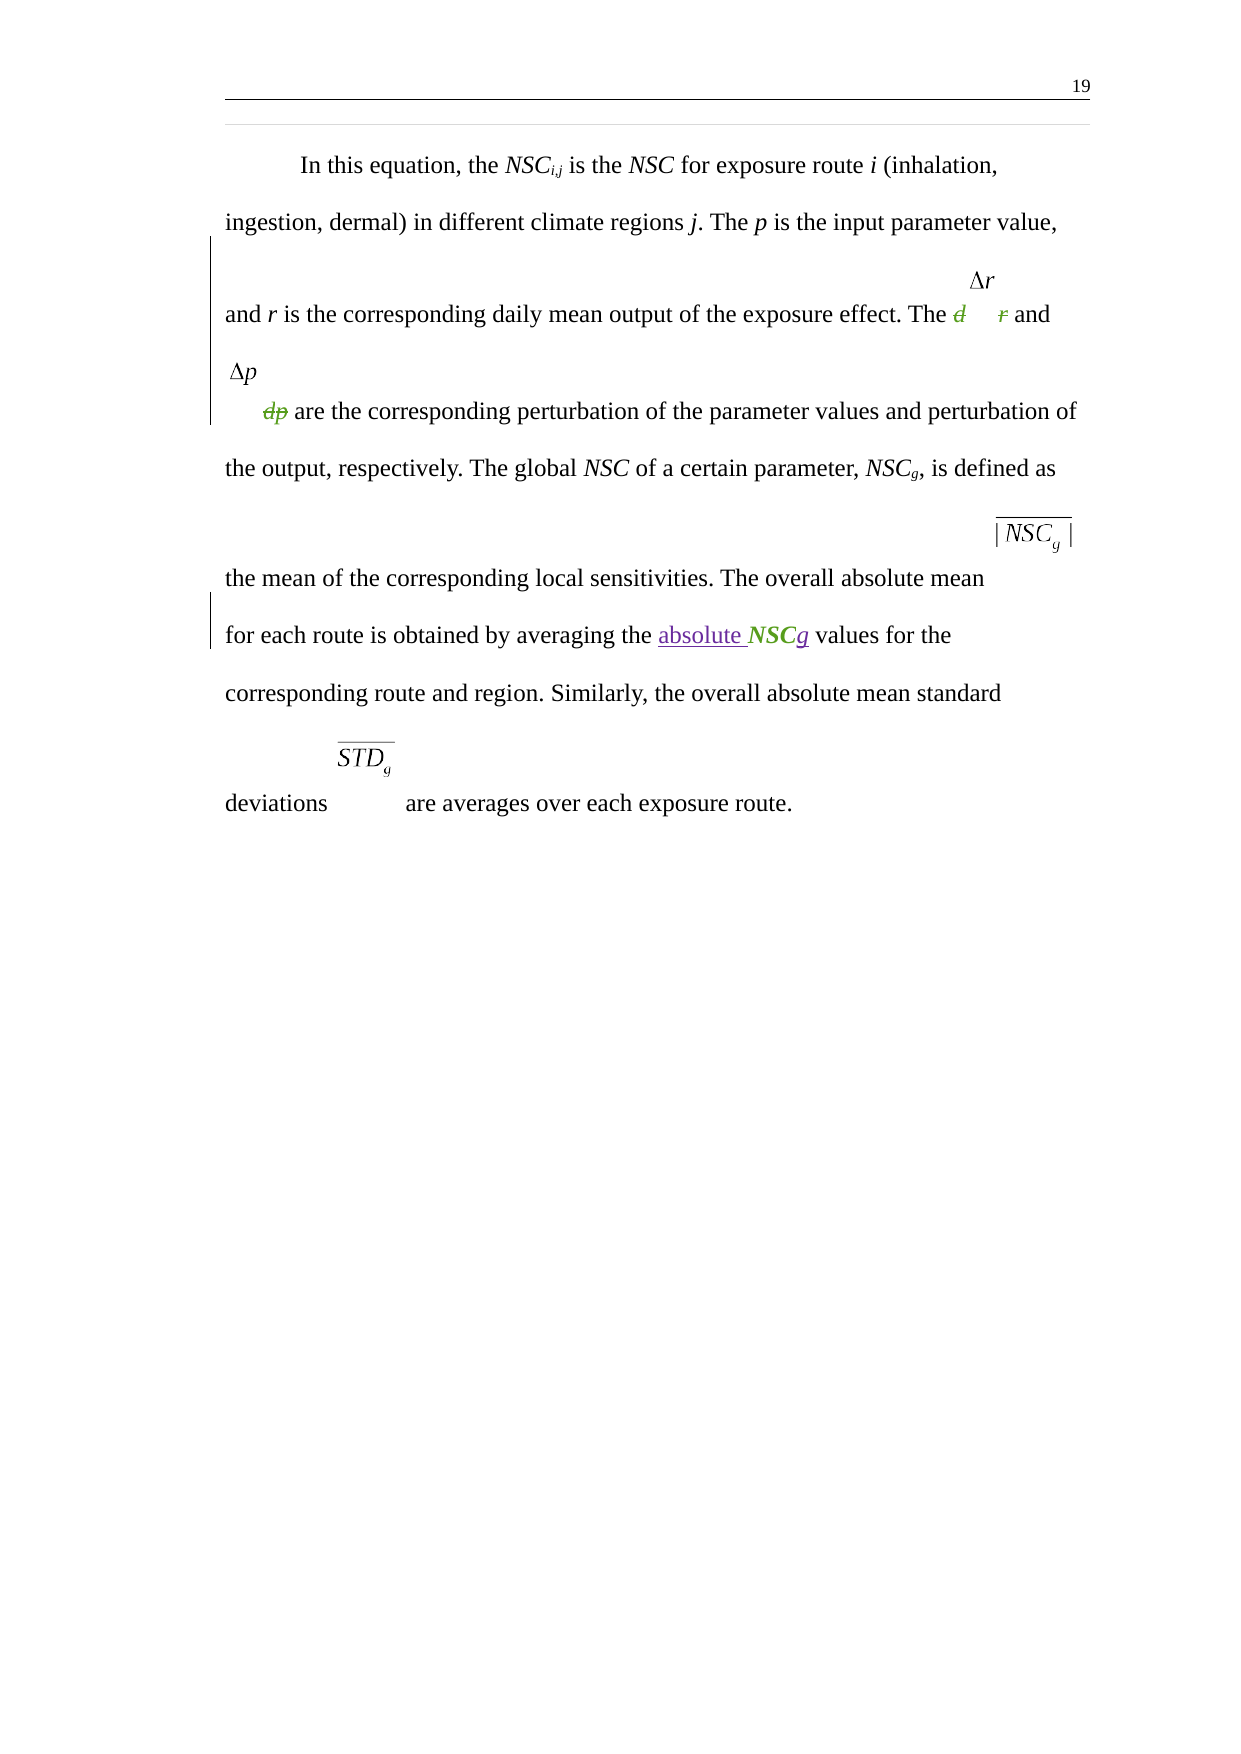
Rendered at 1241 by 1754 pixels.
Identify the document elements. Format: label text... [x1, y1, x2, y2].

text In this equation, the NSCi,j is the NSC for exposure route i (inhalation, ingestion, dermal) in different climate regions j. The p is the input parameter value, and r is the corresponding daily mean output of the exposure effect. The and are the corresponding perturbation of the parameter values and perturbation of the output, respectively. The global NSC of a certain parameter, NSCg, is defined as the mean of the corresponding local sensitivities. The overall absolute mean for each route is obtained by averaging the NSC values for the corresponding route and region. Similarly, the overall absolute mean standard deviations are averages over each exposure route. [225, 150, 1090, 817]
